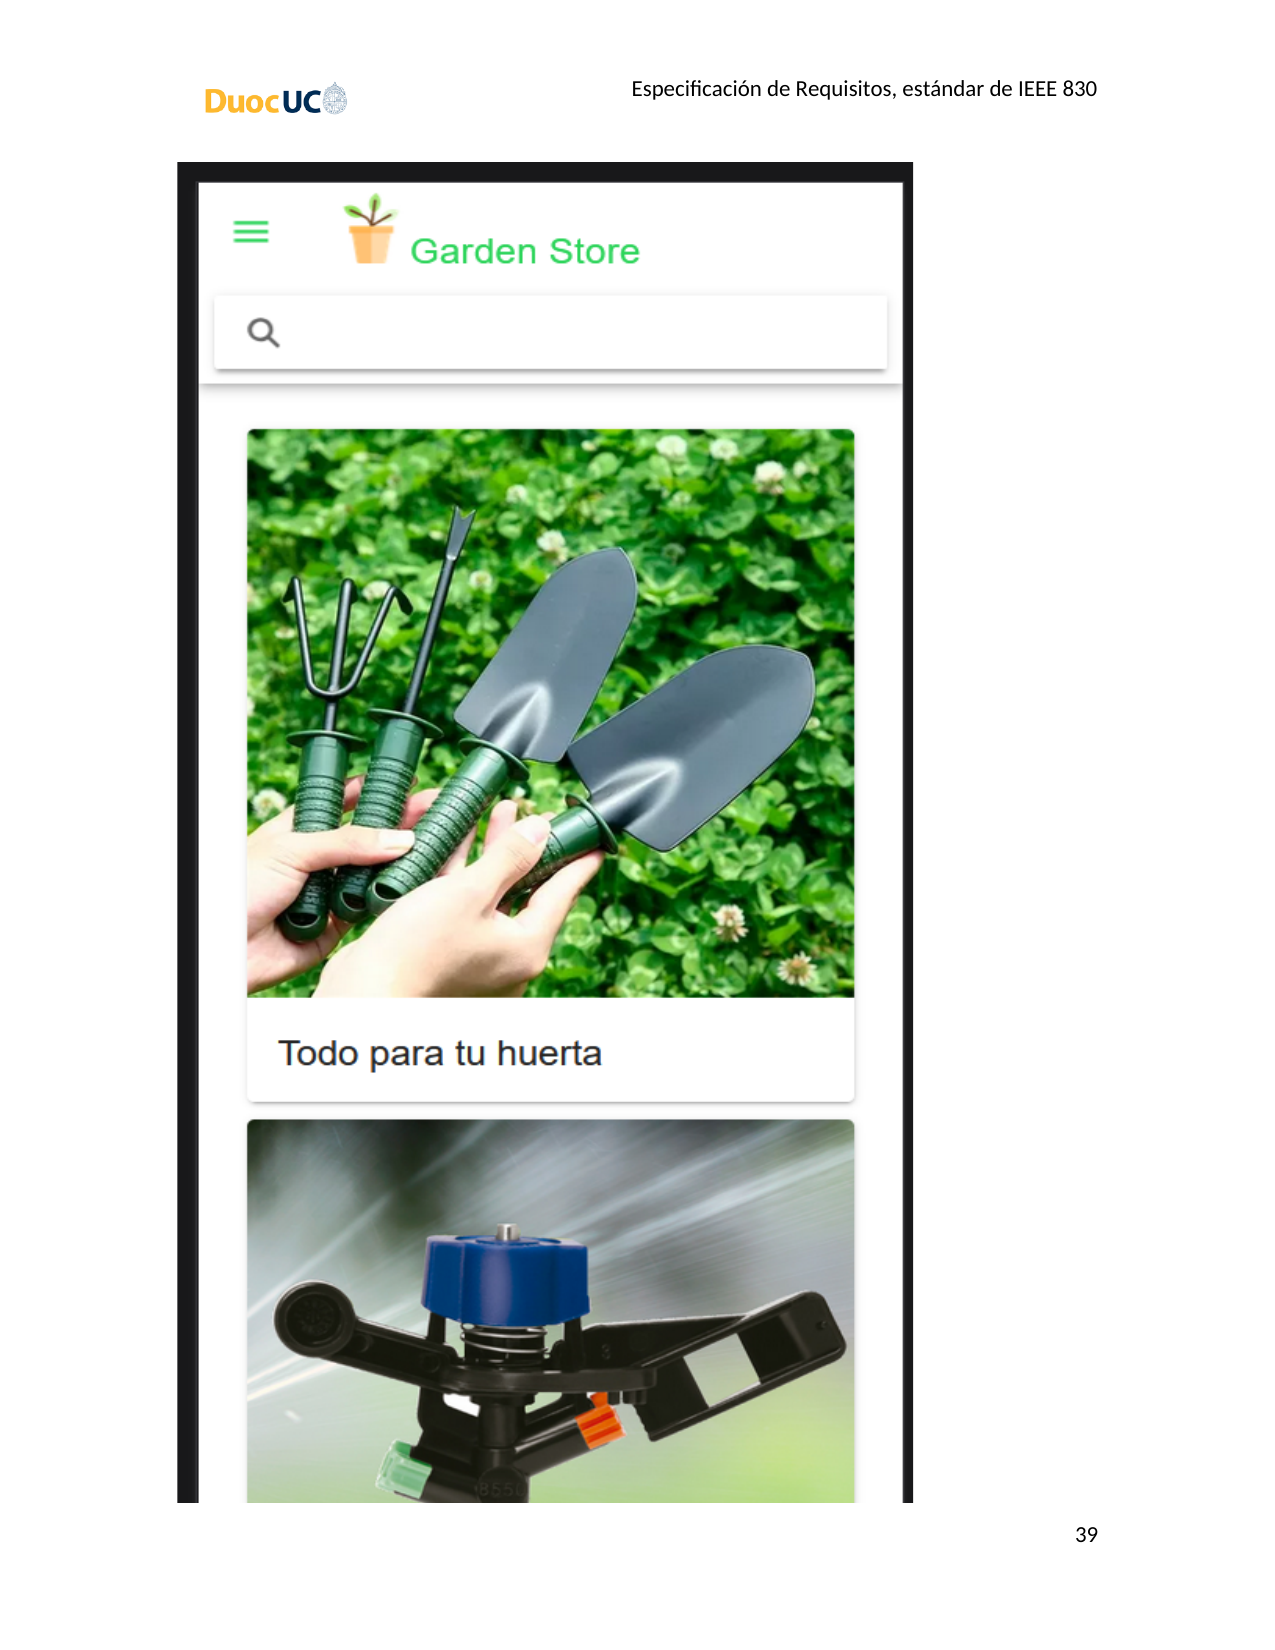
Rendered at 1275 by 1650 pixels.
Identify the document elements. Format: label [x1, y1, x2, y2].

picture [177, 162, 914, 1503]
picture [198, 78, 352, 117]
